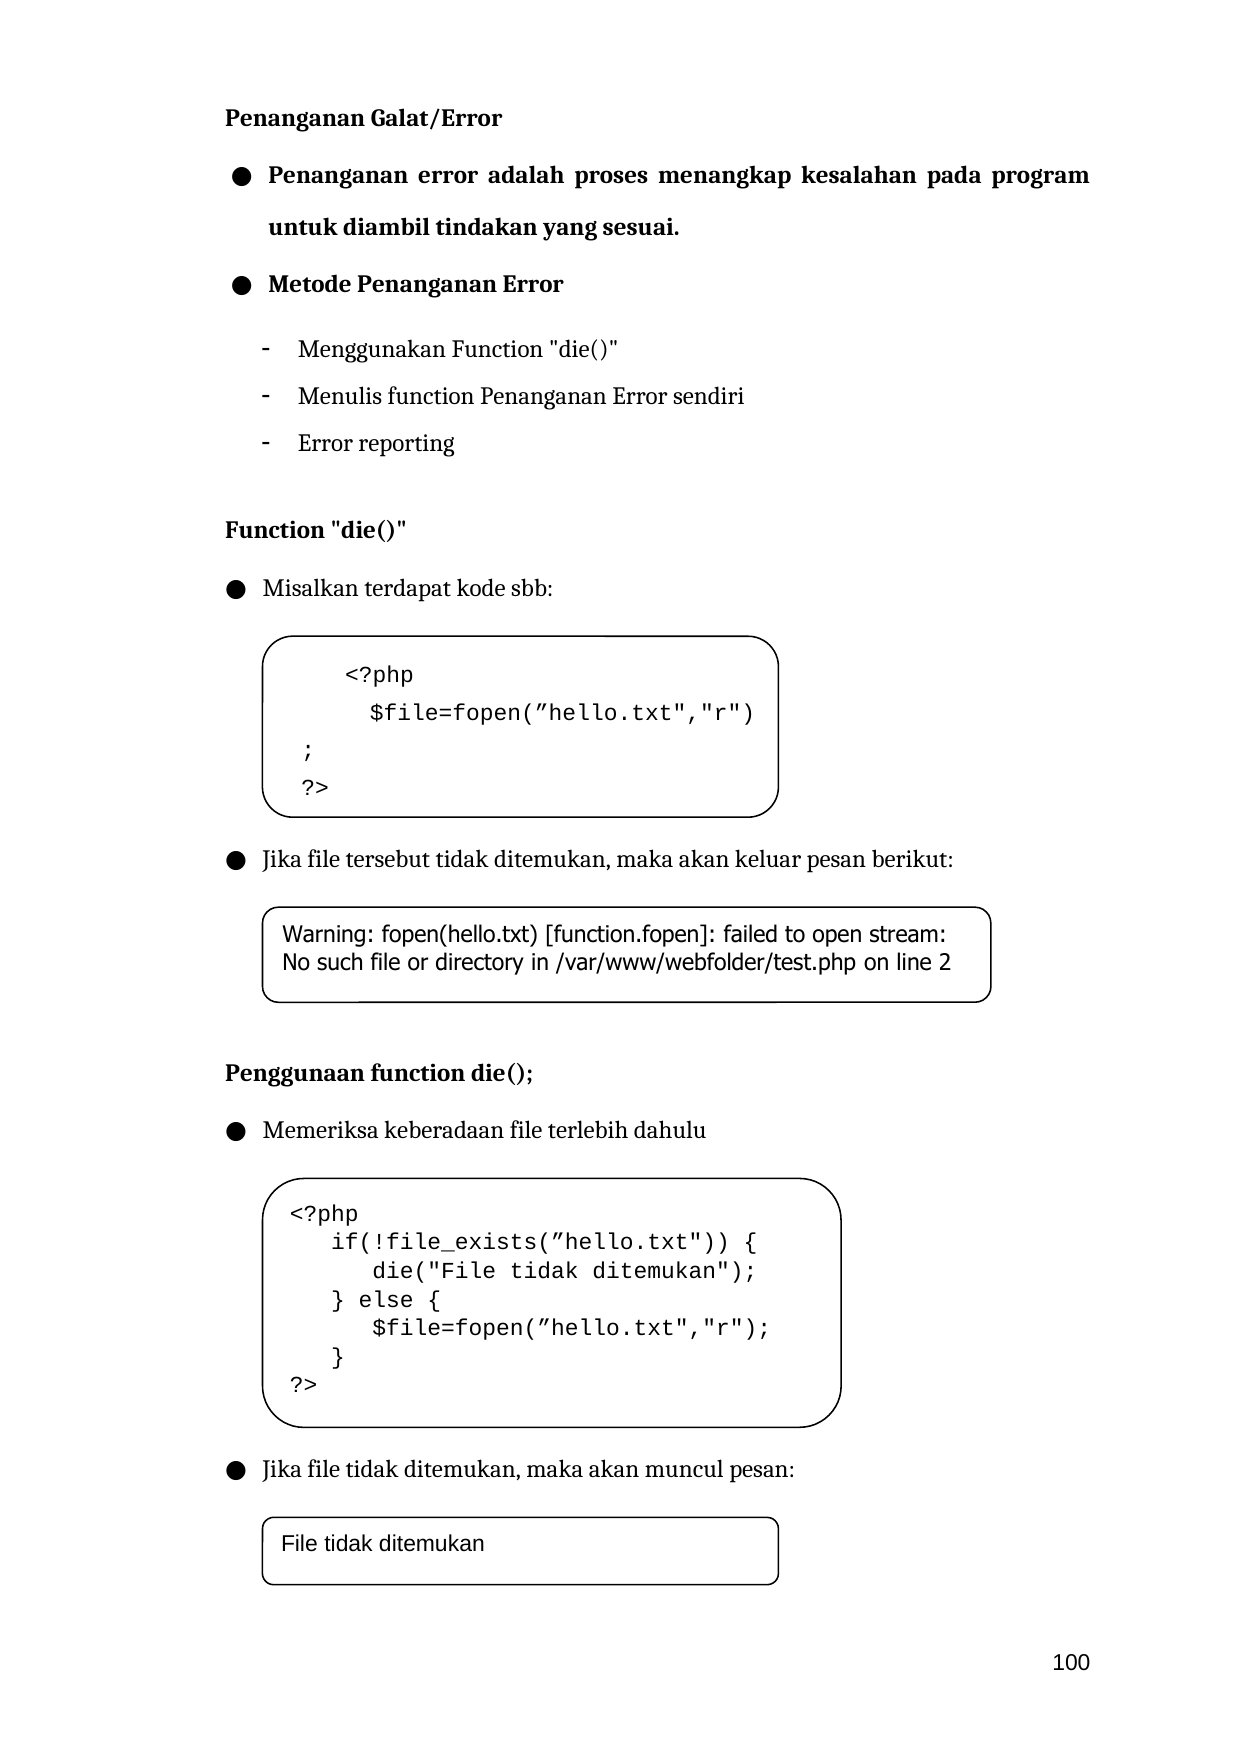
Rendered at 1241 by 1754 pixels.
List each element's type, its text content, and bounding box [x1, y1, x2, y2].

text Penggunaan function die(); [150, 1058, 1090, 1087]
text Penanganan Galat/Error [150, 104, 1090, 132]
text Function "die()" [150, 516, 1090, 545]
list Metode Penanganan Error [231, 256, 1090, 307]
list Memeriksa keberadaan file terlebih dahulu [225, 1102, 1090, 1153]
list Menulis function Penanganan Error sendiri [261, 379, 1090, 411]
list Error reporting [261, 426, 1090, 457]
list Menggunakan Function "die()" [261, 332, 1090, 364]
list Jika file tidak ditemukan, maka akan muncul pesan: [225, 1441, 1090, 1492]
list Misalkan terdapat kode sbb: [225, 559, 1090, 611]
list Jika file tersebut tidak ditemukan, maka akan keluar pesan berikut: [225, 830, 1090, 882]
list Penanganan error adalah proses menangkap kesalahan pada program untuk diambil tindakan yang sesuai. [231, 147, 1090, 241]
